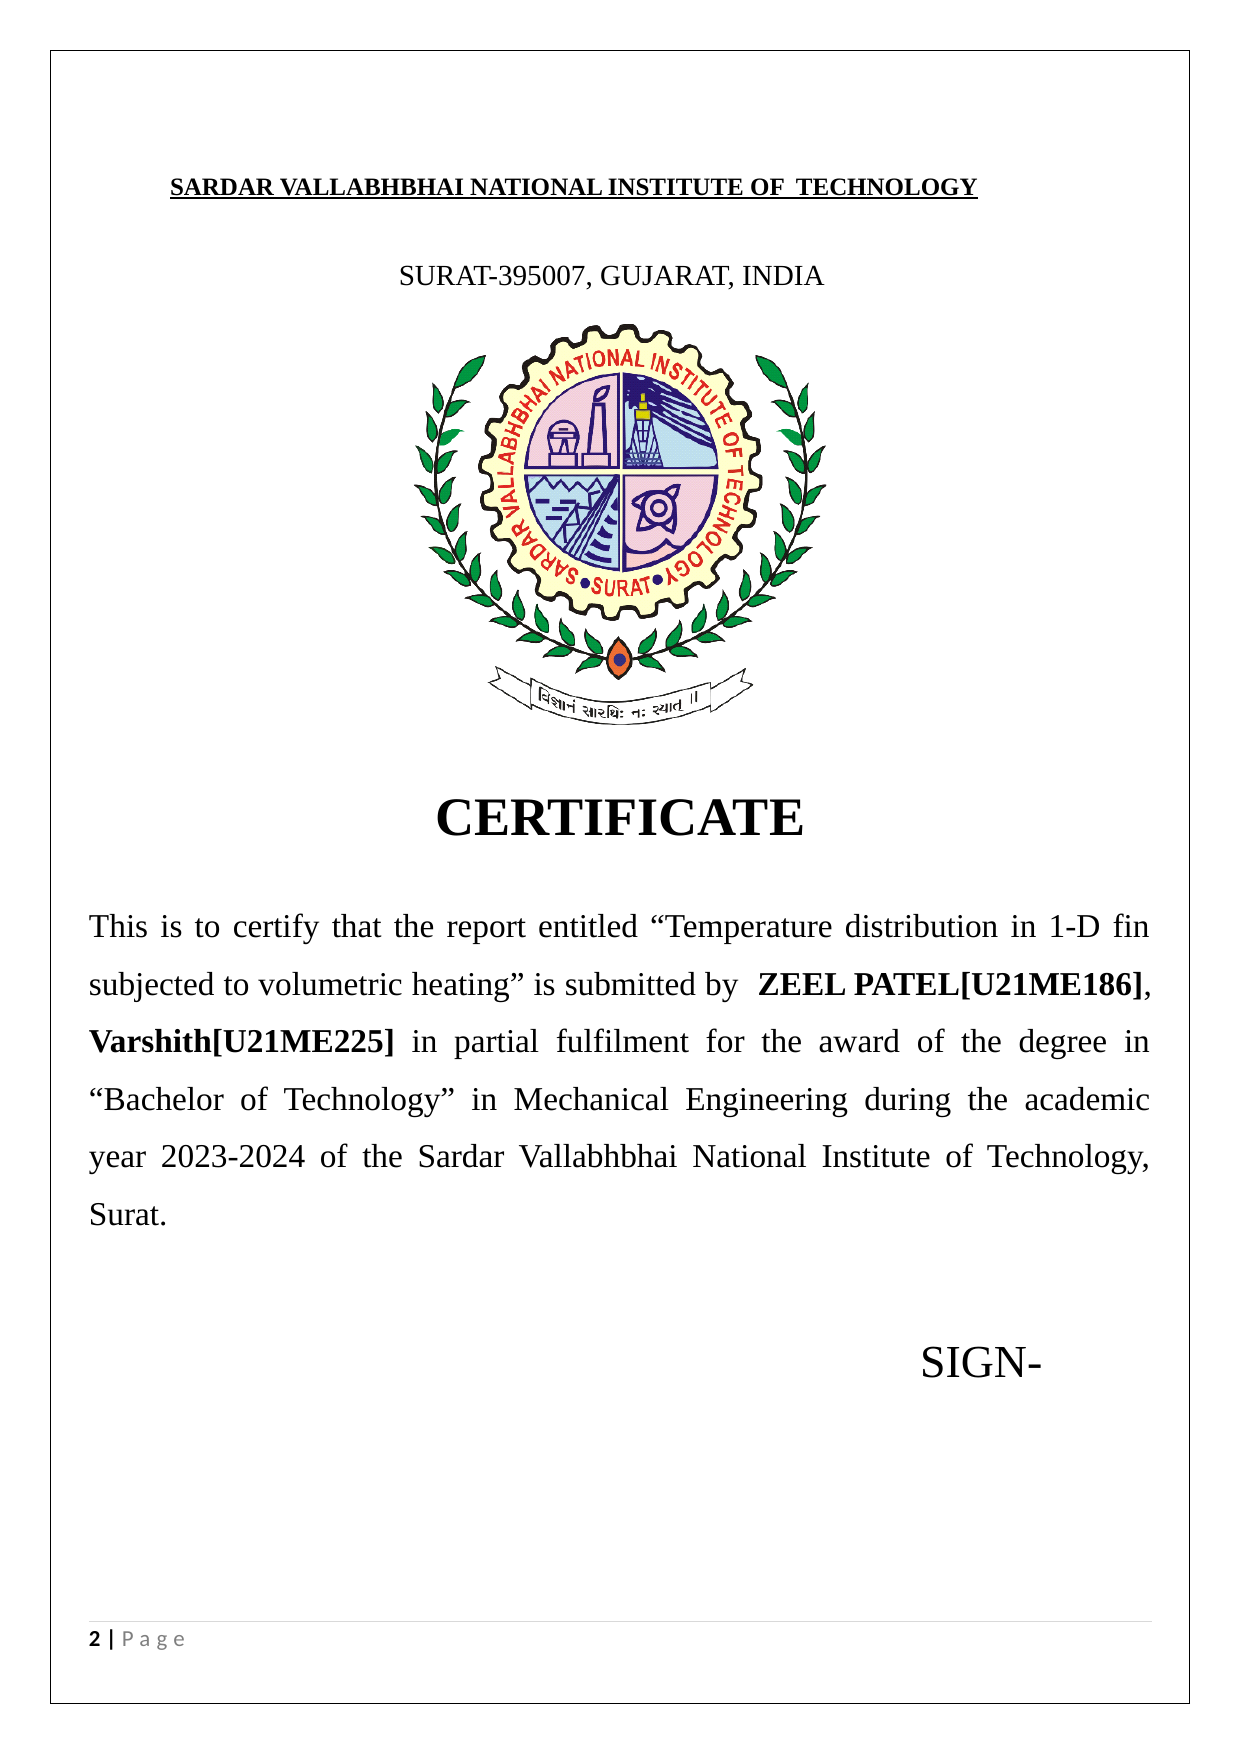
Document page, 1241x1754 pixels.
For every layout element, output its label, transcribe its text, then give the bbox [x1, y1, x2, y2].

picture [413, 324, 827, 725]
text SURAT-395007, GUJARAT, INDIA [164, 258, 1059, 291]
text CERTIFICATE [89, 785, 1152, 847]
text SARDAR VALLABHBHAI NATIONAL INSTITUTE OF TECHNOLOGY [89, 172, 1059, 201]
text SIGN- [89, 1335, 1152, 1388]
text This is to certify that the report entitled “Temperature distribution in 1-D fin subjected to volumetric heating” is submitted by ZEEL PATEL[U21ME186], Varshith[U21ME225] in partial fulfilment for the award of the degree in “Bachelor of Technology” in Mechanical Engineering during the academic year 2023-2024 of the Sardar Vallabhbhai National Institute of Technology, Surat. [89, 906, 1152, 1232]
